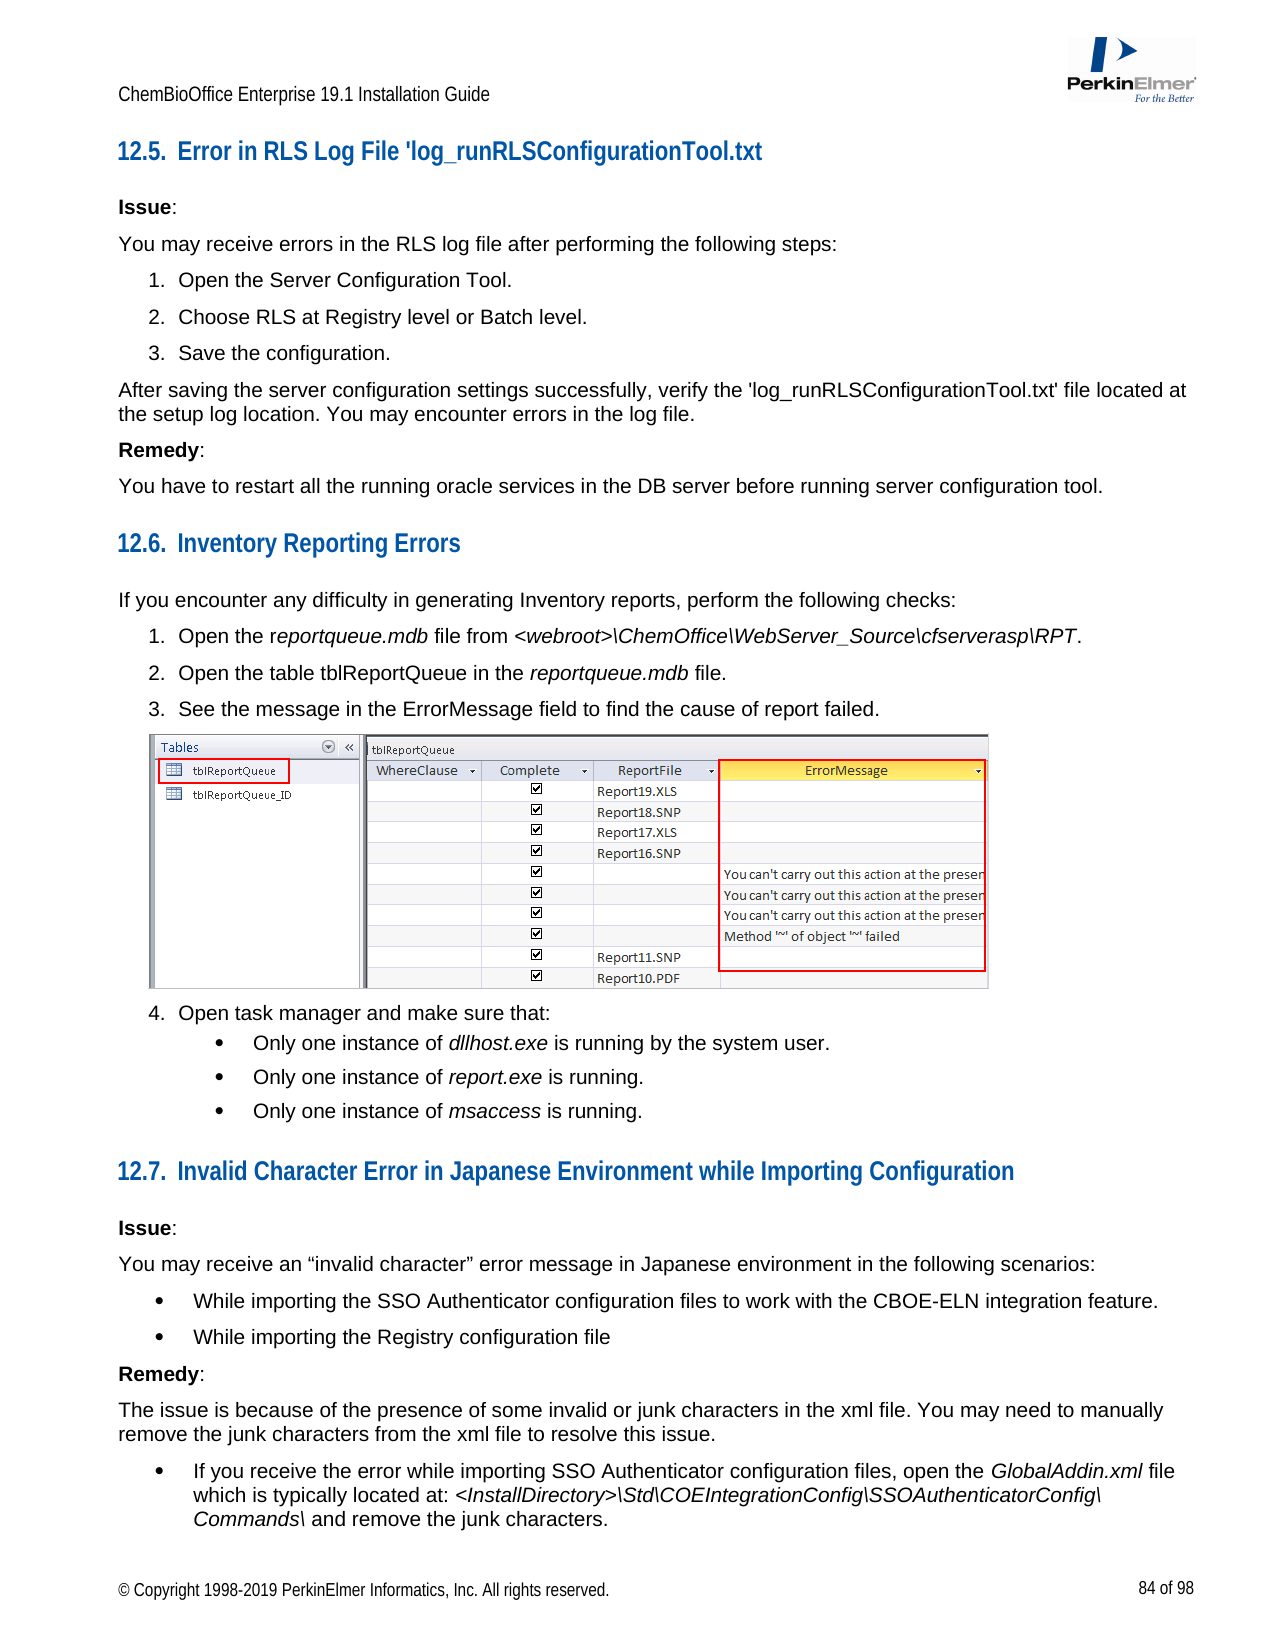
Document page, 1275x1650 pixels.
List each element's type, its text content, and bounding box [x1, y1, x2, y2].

list Choose RLS at Registry level or Batch level. [148, 304, 1204, 328]
list Open task manager and make sure that: [148, 1001, 1204, 1025]
text Issue: [118, 1216, 1204, 1239]
list Open the Server Configuration Tool. [148, 268, 1204, 292]
list Open the table tblReportQueue in the reportqueue.mdb file. [148, 661, 1204, 684]
text Remedy: [118, 438, 1204, 462]
list Only one instance of report.exe is running. [216, 1065, 1204, 1089]
list While importing the Registry configuration file [156, 1325, 1204, 1349]
text You may receive errors in the RLS log file after performing the following steps: [118, 232, 1204, 256]
list See the message in the ErrorMessage field to find the cause of report failed. [148, 697, 1204, 721]
text If you encounter any difficulty in generating Inventory reports, perform the following checks: [118, 588, 1204, 612]
text Issue: [118, 195, 1204, 219]
text Remedy: [118, 1362, 1204, 1386]
list Open the reportqueue.mdb file from <webroot>\ChemOffice\WebServer_Source\cfserverasp\RPT. [148, 624, 1204, 648]
subtitle Error in RLS Log File 'log_runRLSConfigurationTool.txt [117, 135, 1204, 166]
text You have to restart all the running oracle services in the DB server before running server configuration tool. [118, 474, 1204, 498]
subtitle Invalid Character Error in Japanese Environment while Importing Configuration [117, 1155, 1204, 1186]
picture [148, 733, 989, 989]
subtitle Inventory Reporting Errors [117, 527, 1204, 558]
list Save the configuration. [148, 341, 1204, 365]
text The issue is because of the presence of some invalid or junk characters in the xml file. You may need to manually remove the junk characters from the xml file to resolve this issue. [118, 1398, 1204, 1446]
list While importing the SSO Authenticator configuration files to work with the CBOE-ELN integration feature. [156, 1288, 1204, 1313]
text You may receive an “invalid character” error message in Japanese environment in the following scenarios: [118, 1252, 1204, 1276]
list If you receive the error while importing SSO Authenticator configuration files, open the GlobalAddin.xml file which is typically located at: <InstallDirectory>\Std\COEIntegrationConfig\SSOAuthenticatorConfig\Commands\ and remove the junk characters. [156, 1458, 1204, 1531]
list Only one instance of dllhost.exe is running by the system user. [216, 1031, 1204, 1055]
text After saving the server configuration settings successfully, verify the 'log_runRLSConfigurationTool.txt' file located at the setup log location. You may encounter errors in the log file. [118, 377, 1204, 425]
list Only one instance of msaccess is running. [216, 1099, 1204, 1123]
picture [1067, 37, 1197, 102]
